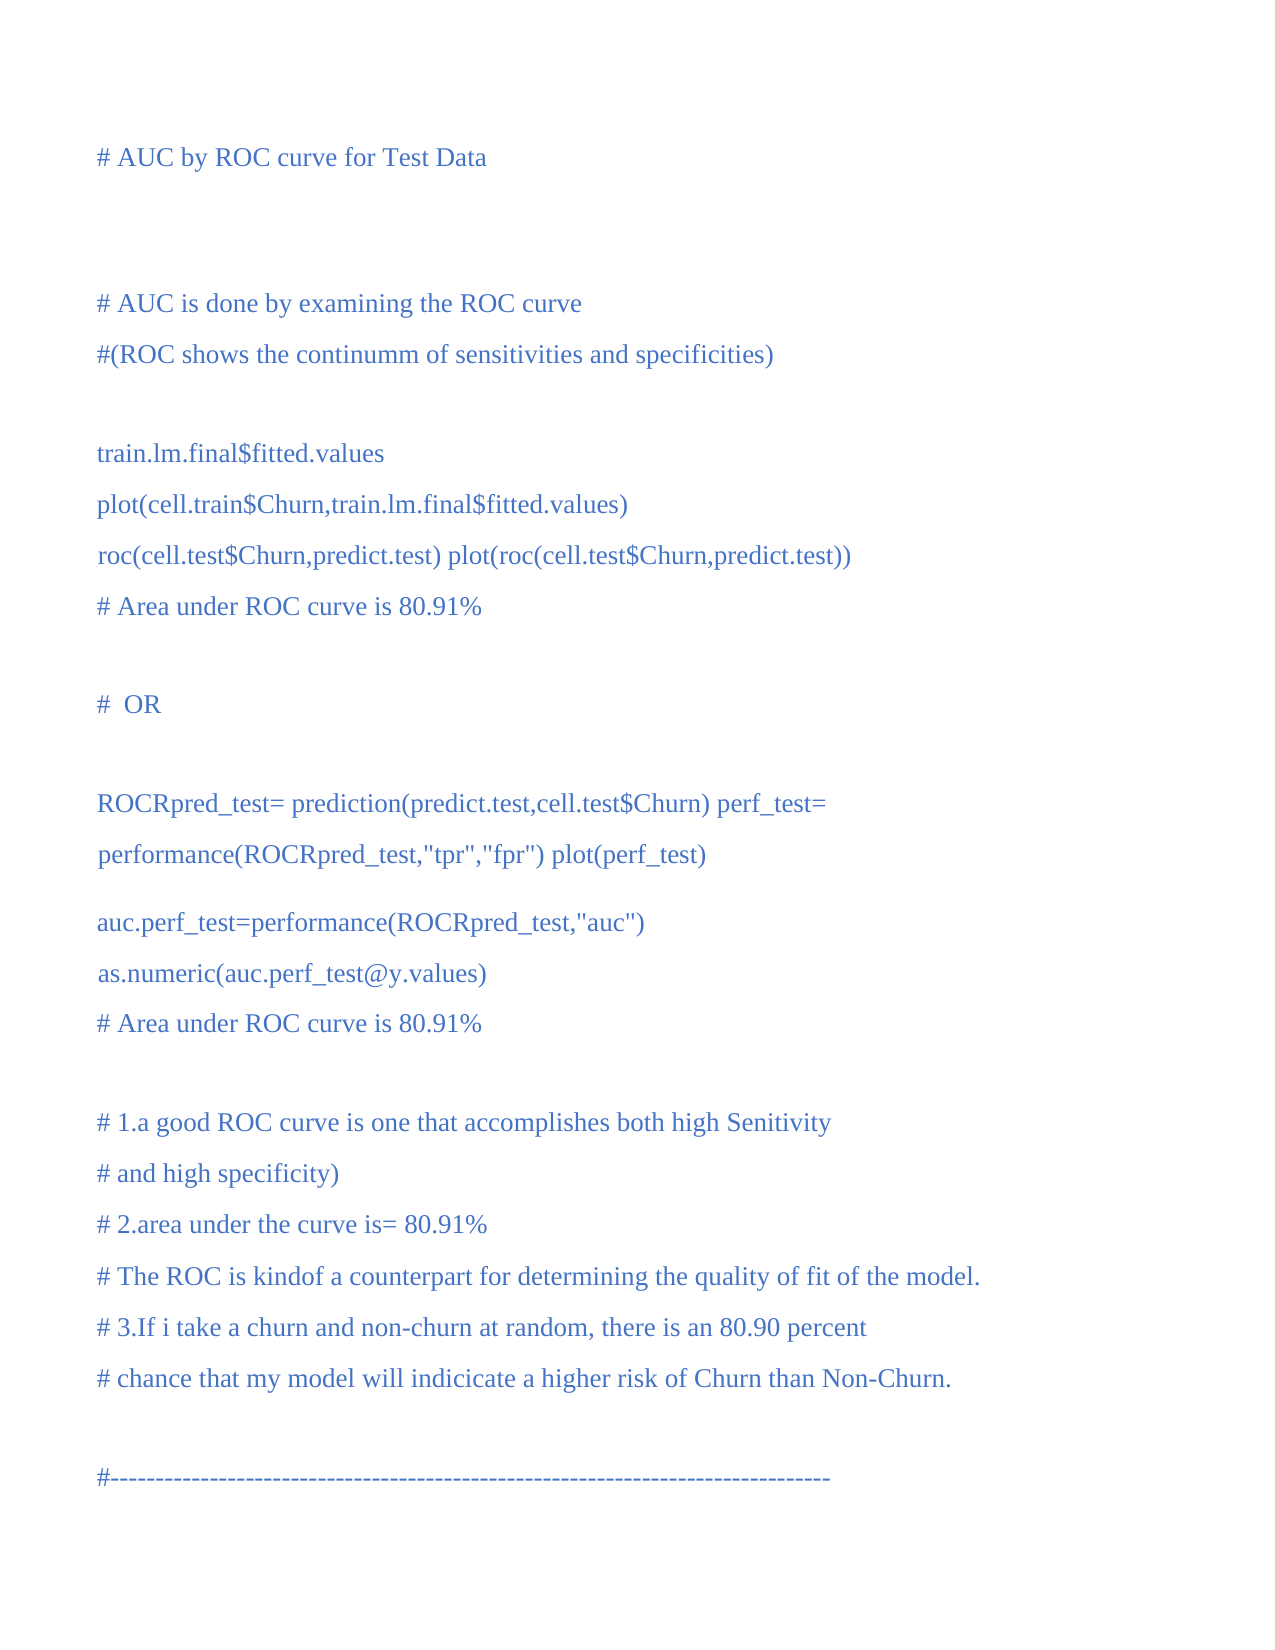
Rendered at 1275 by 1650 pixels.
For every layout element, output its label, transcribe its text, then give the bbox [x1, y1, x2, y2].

text #(ROC shows the continumm of sensitivities and specificities) [97, 338, 999, 369]
text # Area under ROC curve is 80.91% [97, 1007, 999, 1038]
text # chance that my model will indicicate a higher risk of Churn than Non-Churn. [97, 1362, 999, 1393]
text # OR [97, 688, 999, 719]
text # AUC is done by examining the ROC curve [97, 287, 999, 318]
text # 2.area under the curve is= 80.91% [97, 1208, 999, 1239]
text ROCRpred_test= prediction(predict.test,cell.test$Churn) perf_test= performance(ROCRpred_test,"tpr","fpr") plot(perf_test) [97, 787, 846, 869]
text train.lm.final$fitted.values [97, 437, 999, 468]
text # 3.If i take a churn and non-churn at random, there is an 80.90 percent [97, 1311, 999, 1342]
text # 1.a good ROC curve is one that accomplishes both high Senitivity [97, 1106, 999, 1137]
text # AUC by ROC curve for Test Data [97, 141, 999, 172]
text #-------------------------------------------------------------------------------- [97, 1461, 999, 1492]
text # The ROC is kindof a counterpart for determining the quality of fit of the model. [97, 1259, 999, 1291]
text # and high specificity) [97, 1157, 999, 1188]
text plot(cell.train$Churn,train.lm.final$fitted.values) roc(cell.test$Churn,predict.test) plot(roc(cell.test$Churn,predict.test)) [97, 488, 878, 570]
text auc.perf_test=performance(ROCRpred_test,"auc") as.numeric(auc.perf_test@y.values) [97, 906, 999, 988]
text # Area under ROC curve is 80.91% [97, 590, 999, 621]
